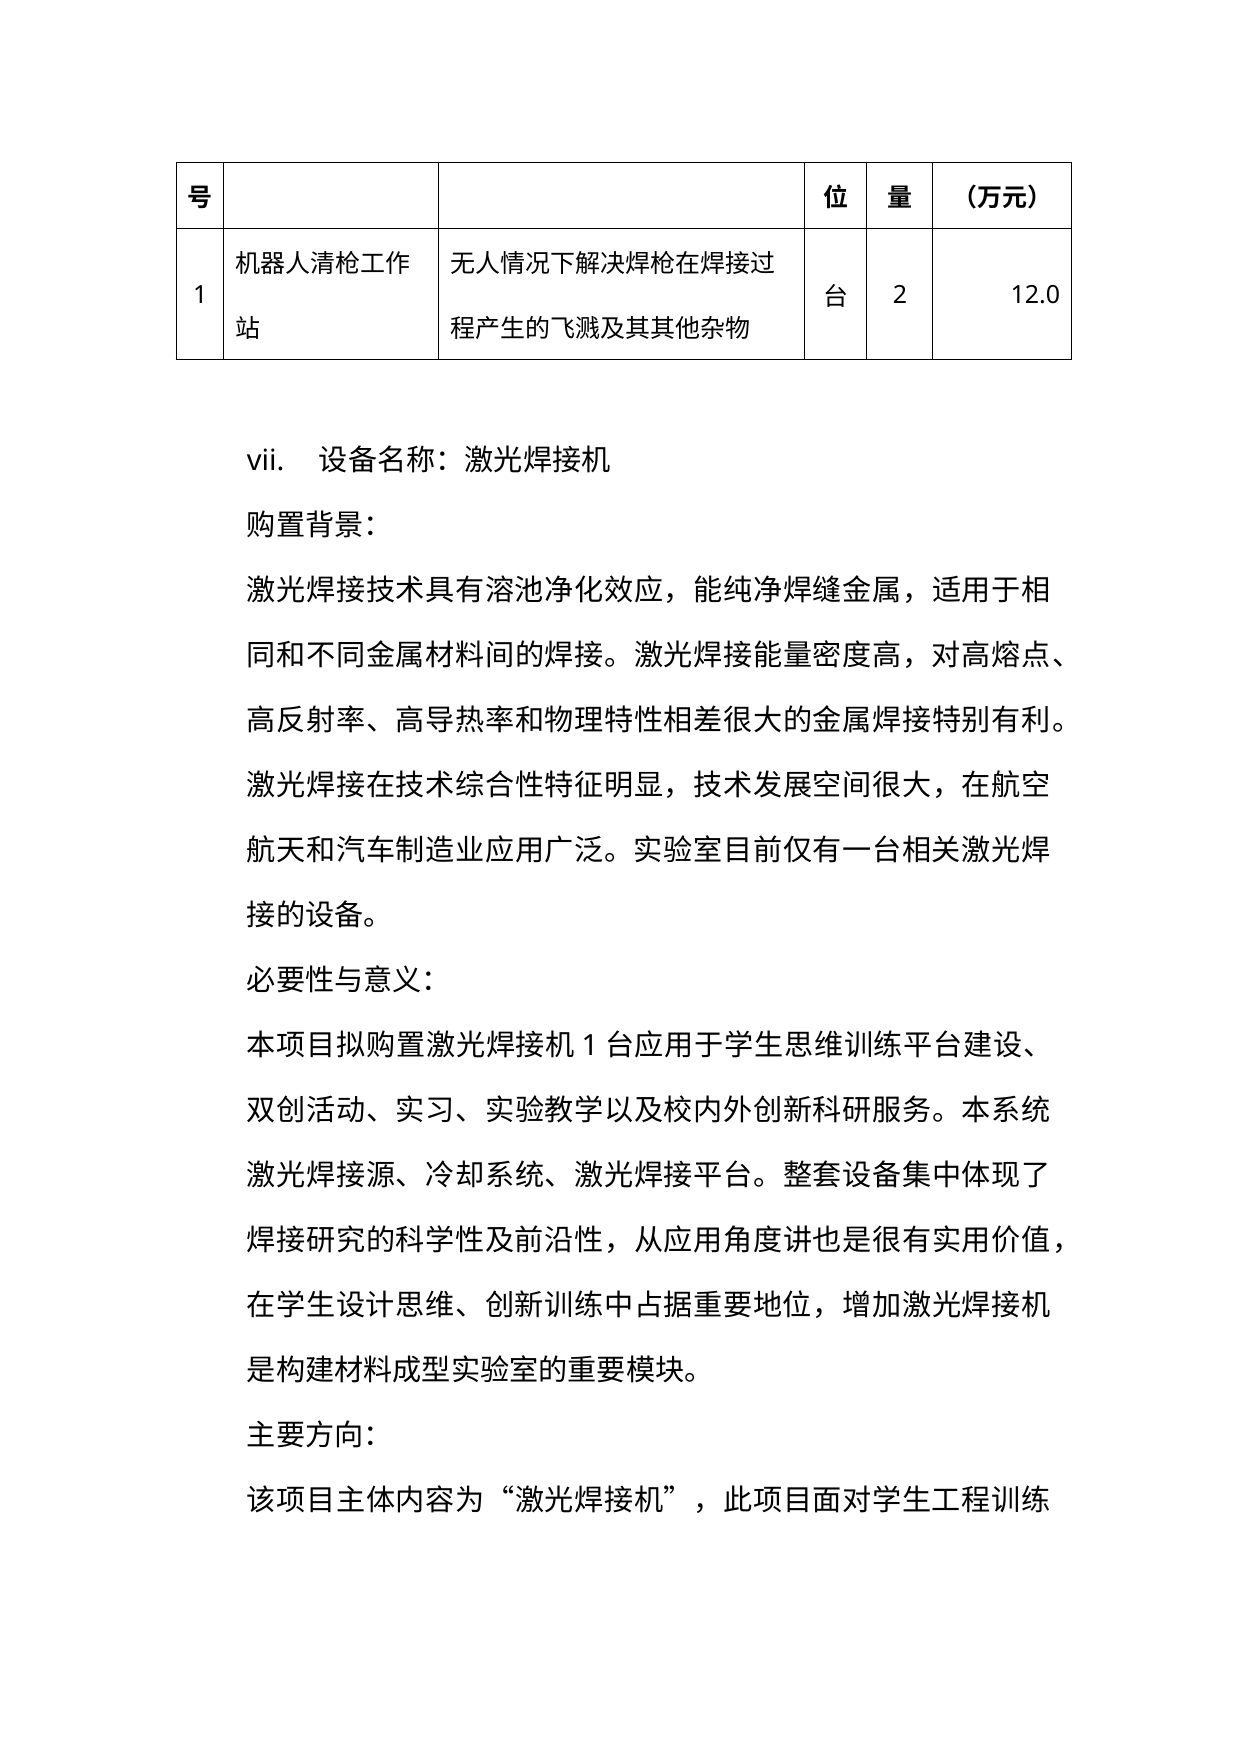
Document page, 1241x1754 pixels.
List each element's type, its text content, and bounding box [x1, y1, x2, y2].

table_header 单位 [805, 163, 866, 228]
list 设备名称：激光焊接机 [247, 425, 1053, 490]
table_cell 2 [867, 229, 932, 359]
table_cell 无人情况下解决焊枪在焊接过程产生的飞溅及其其他杂物 [439, 229, 804, 359]
table_header 金额 （万元） [933, 163, 1071, 228]
table_header 主要性能指标 [439, 163, 804, 228]
table_cell 台 [805, 229, 866, 359]
text 主要方向： [247, 1400, 1053, 1465]
text 激光焊接技术具有溶池净化效应，能纯净焊缝金属，适用于相同和不同金属材料间的焊接。激光焊接能量密度高，对高熔点、高反射率、高导热率和物理特性相差很大的金属焊接特别有利。激光焊接在技术综合性特征明显，技术发展空间很大，在航空航天和汽车制造业应用广泛。实验室目前仅有一台相关激光焊接的设备。 [247, 555, 1053, 945]
table_header 数量 [867, 163, 932, 228]
table_cell 1 [177, 229, 223, 359]
table_header 序号 [177, 163, 223, 228]
table_cell 12.0 [933, 229, 1071, 359]
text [247, 1465, 1053, 1530]
table_header 设备名称 [224, 163, 438, 228]
text 必要性与意义： [247, 945, 1053, 1010]
text 本项目拟购置激光焊接机1台应用于学生思维训练平台建设、双创活动、实习、实验教学以及校内外创新科研服务。本系统激光焊接源、冷却系统、激光焊接平台。整套设备集中体现了焊接研究的科学性及前沿性，从应用角度讲也是很有实用价值，在学生设计思维、创新训练中占据重要地位，增加激光焊接机是构建材料成型实验室的重要模块。 [247, 1010, 1053, 1400]
text 购置背景： [247, 490, 1053, 555]
table_cell 机器人清枪工作站 [224, 229, 438, 359]
